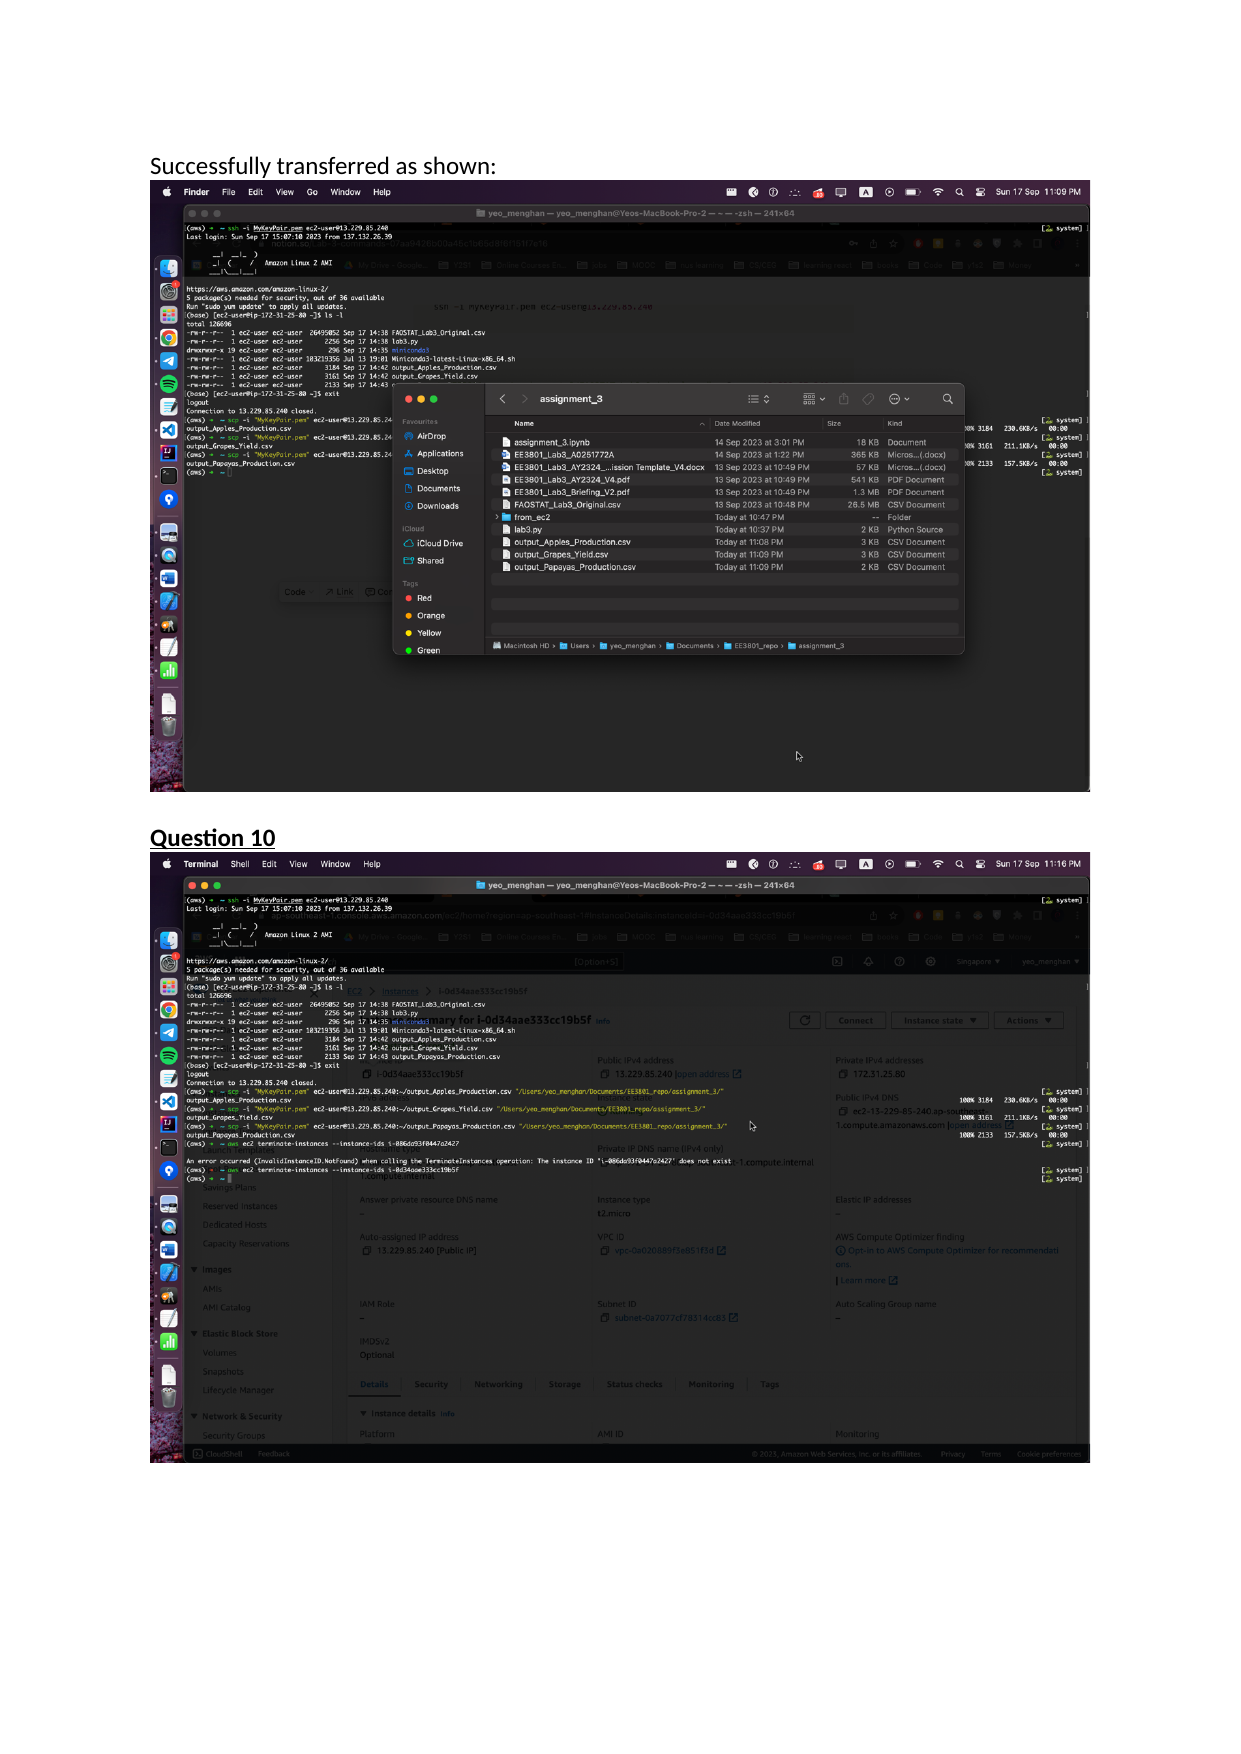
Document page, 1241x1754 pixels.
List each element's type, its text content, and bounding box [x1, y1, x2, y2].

picture [150, 180, 1091, 792]
picture [150, 852, 1091, 1463]
text Question 10 [150, 822, 1090, 852]
text Successfully transferred as shown: [150, 150, 1090, 180]
